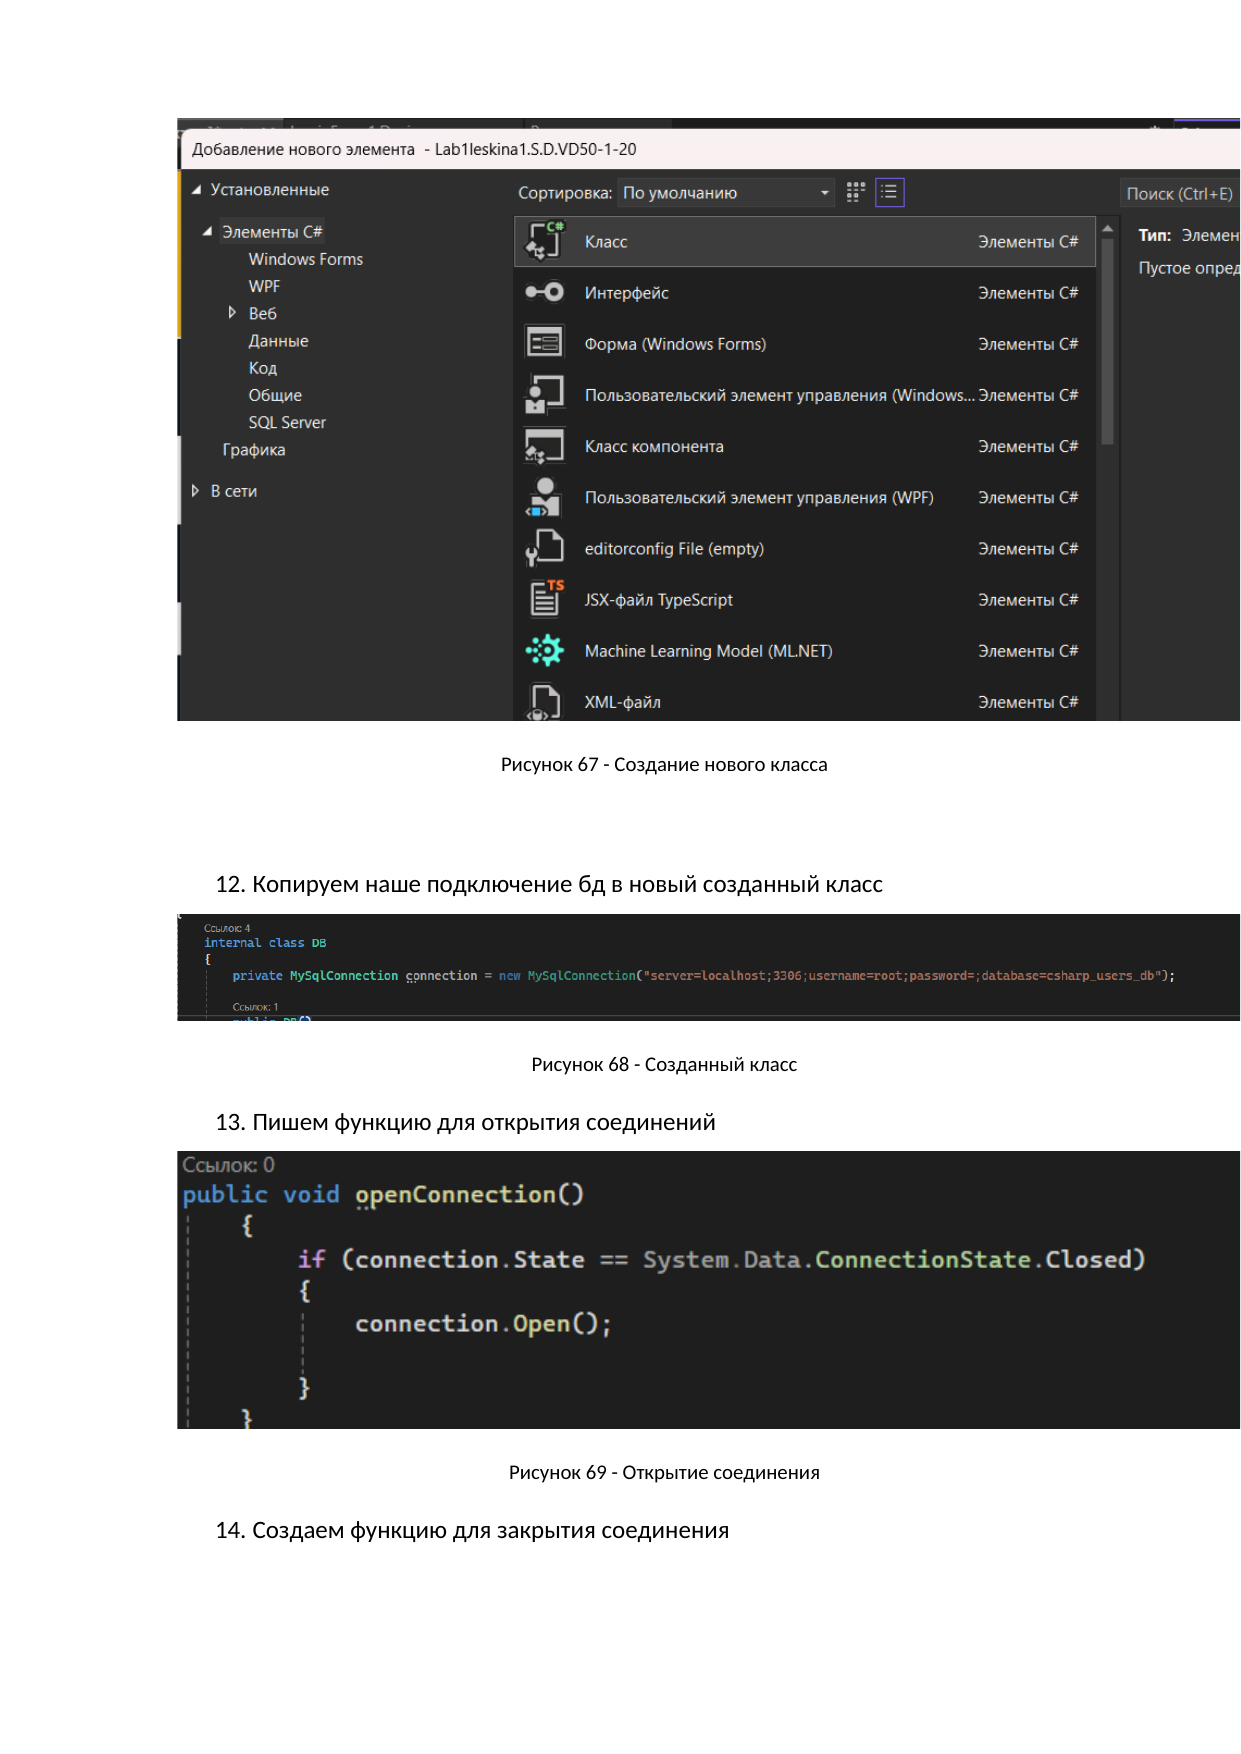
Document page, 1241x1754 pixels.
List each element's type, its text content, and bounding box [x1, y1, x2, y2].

list Копируем наше подключение бд в новый созданный класс [215, 868, 1152, 899]
picture [177, 1151, 1241, 1429]
text Рисунок 69 - Открытие соединения [177, 1459, 1152, 1484]
list Создаем функцию для закрытия соединения [215, 1514, 1152, 1544]
text Рисунок 68 - Созданный класс [177, 1051, 1152, 1077]
text Рисунок 67 - Создание нового класса [177, 751, 1152, 777]
picture [177, 914, 1241, 1021]
list Пишем функцию для открытия соединений [215, 1106, 1152, 1137]
picture [177, 118, 1241, 721]
